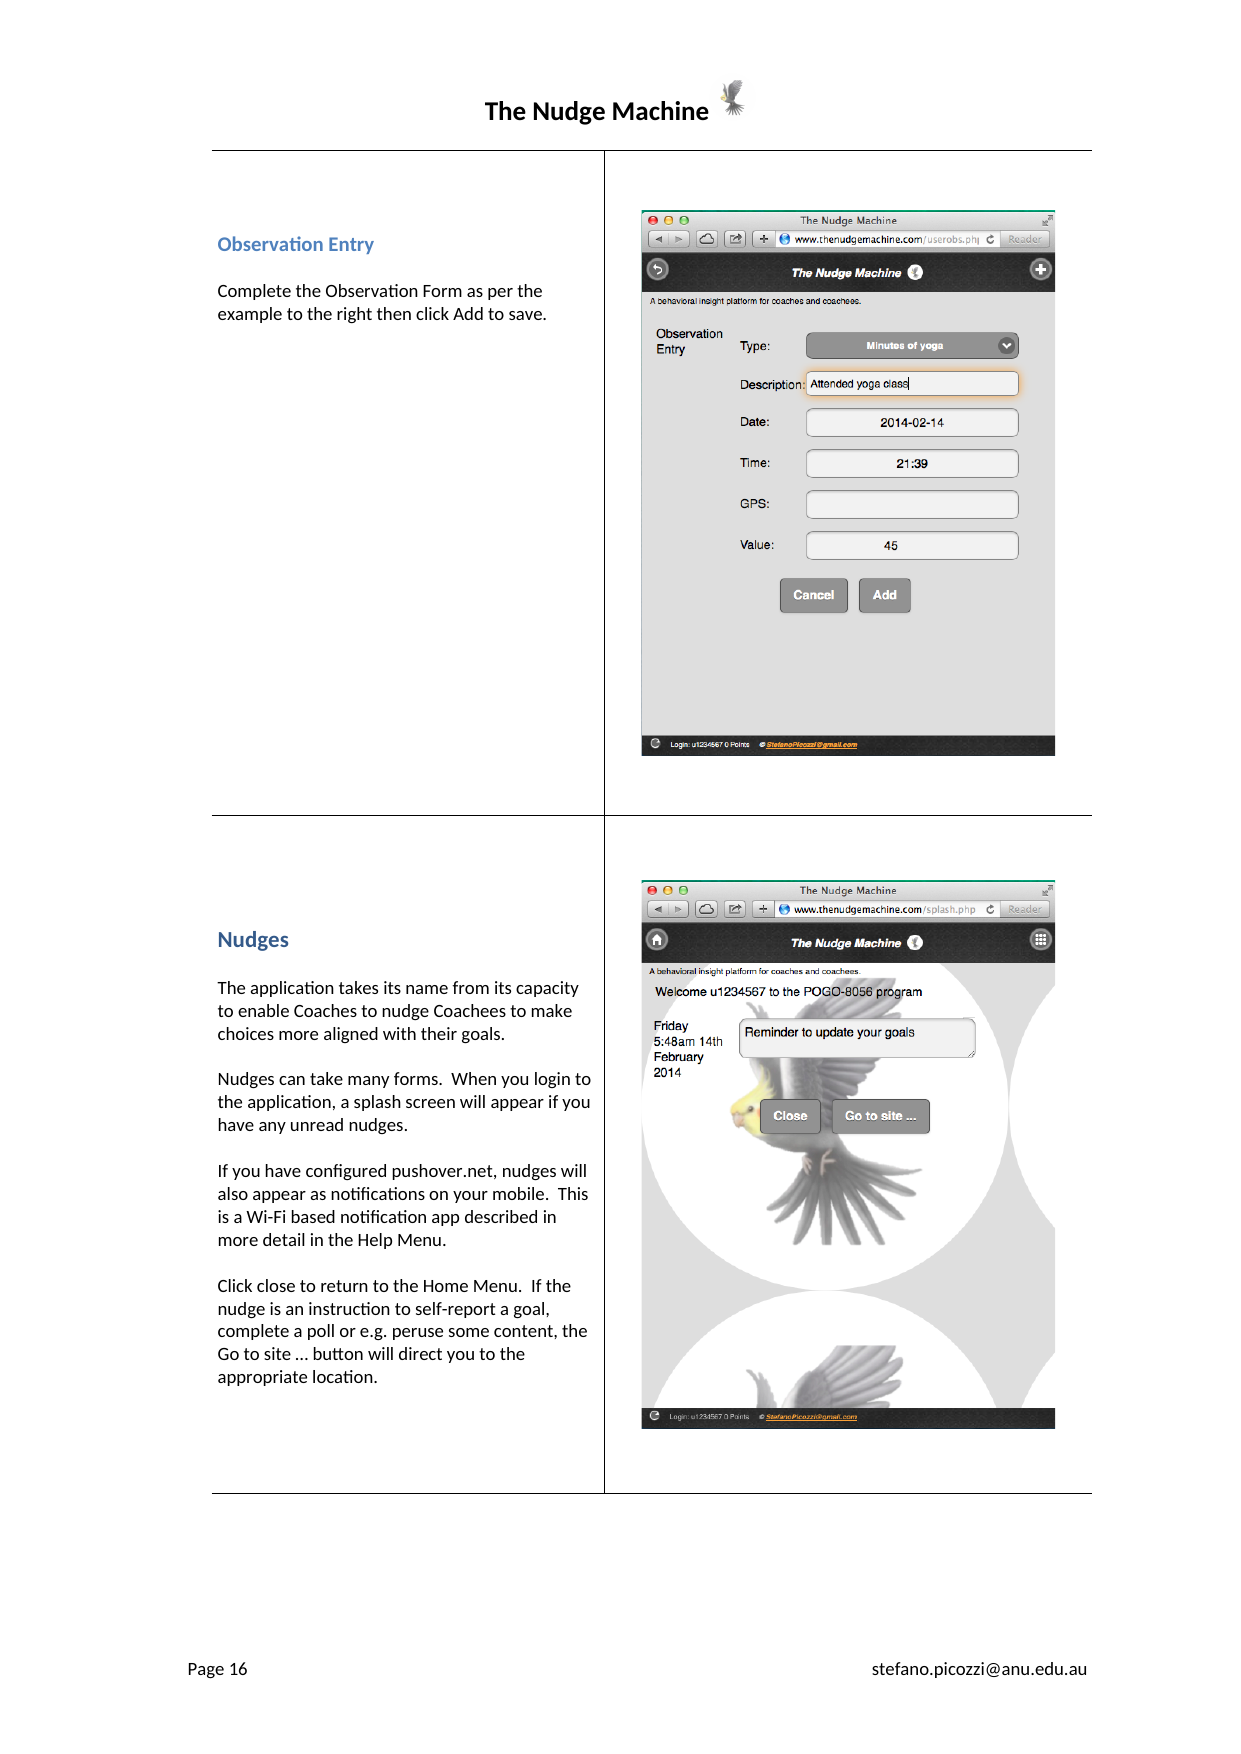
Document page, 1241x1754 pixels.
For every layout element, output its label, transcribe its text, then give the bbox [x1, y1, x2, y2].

table_cell Observation Entry Complete the Observation Form as per the example to the right then click Add to save. [212, 151, 604, 815]
table_cell [605, 816, 1092, 1493]
picture [709, 73, 756, 121]
picture [641, 880, 1055, 1429]
picture [641, 210, 1055, 756]
table_cell Nudges The application takes its name from its capacity to enable Coaches to nudge Coachees to make choices more aligned with their goals. Nudges can take many forms. When you login to the application, a splash screen will appear if you have any unread nudges. If you have configured pushover.net, nudges will also appear as notifications on your mobile. This is a Wi-Fi based notification app described in more detail in the Help Menu. Click close to return to the Home Menu. If the nudge is an instruction to self-report a goal, complete a poll or e.g. peruse some content, the Go to site … button will direct you to the appropriate location. [212, 816, 604, 1493]
table_cell [605, 151, 1092, 815]
